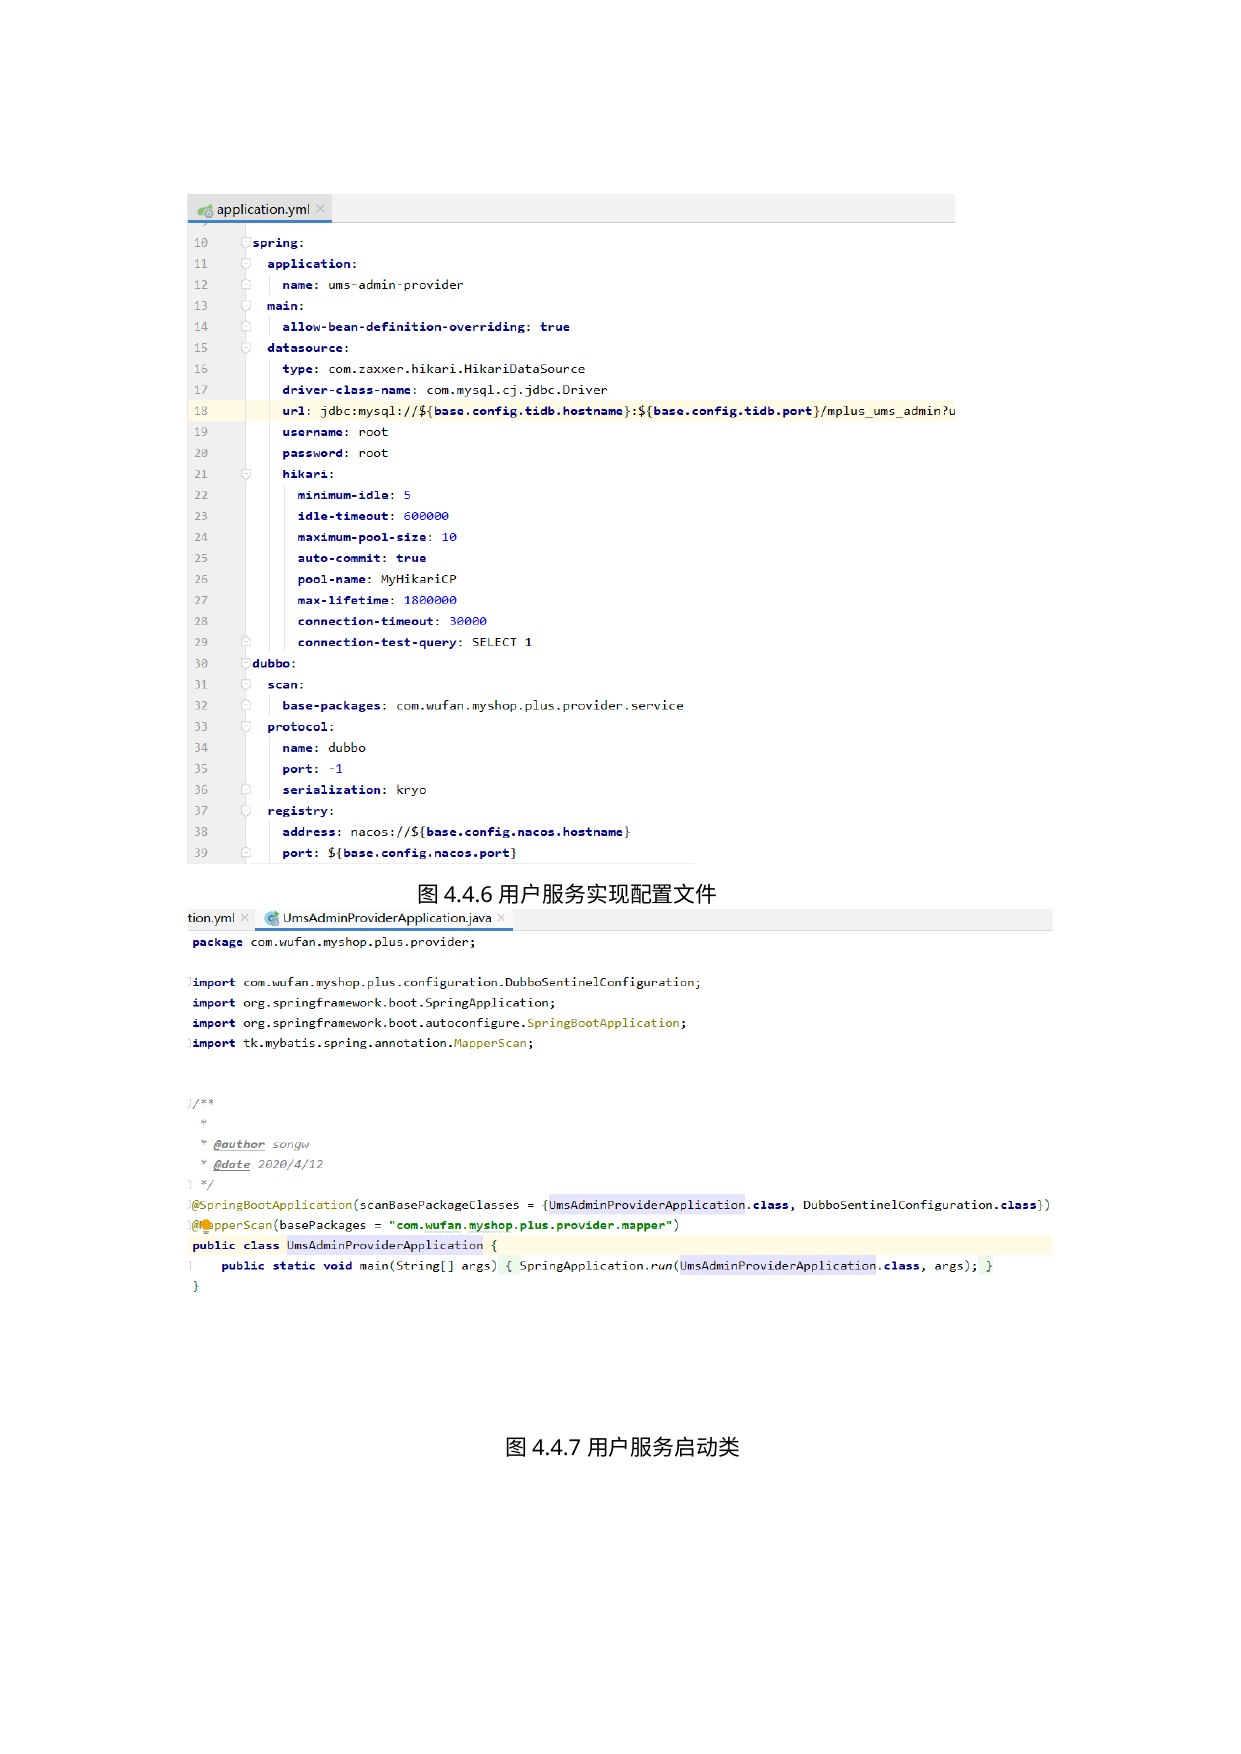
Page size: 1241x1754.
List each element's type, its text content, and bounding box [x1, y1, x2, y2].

picture [187, 909, 1053, 1401]
picture [187, 194, 955, 864]
text 图4.4.7 用户服务启动类 [187, 1429, 1053, 1462]
